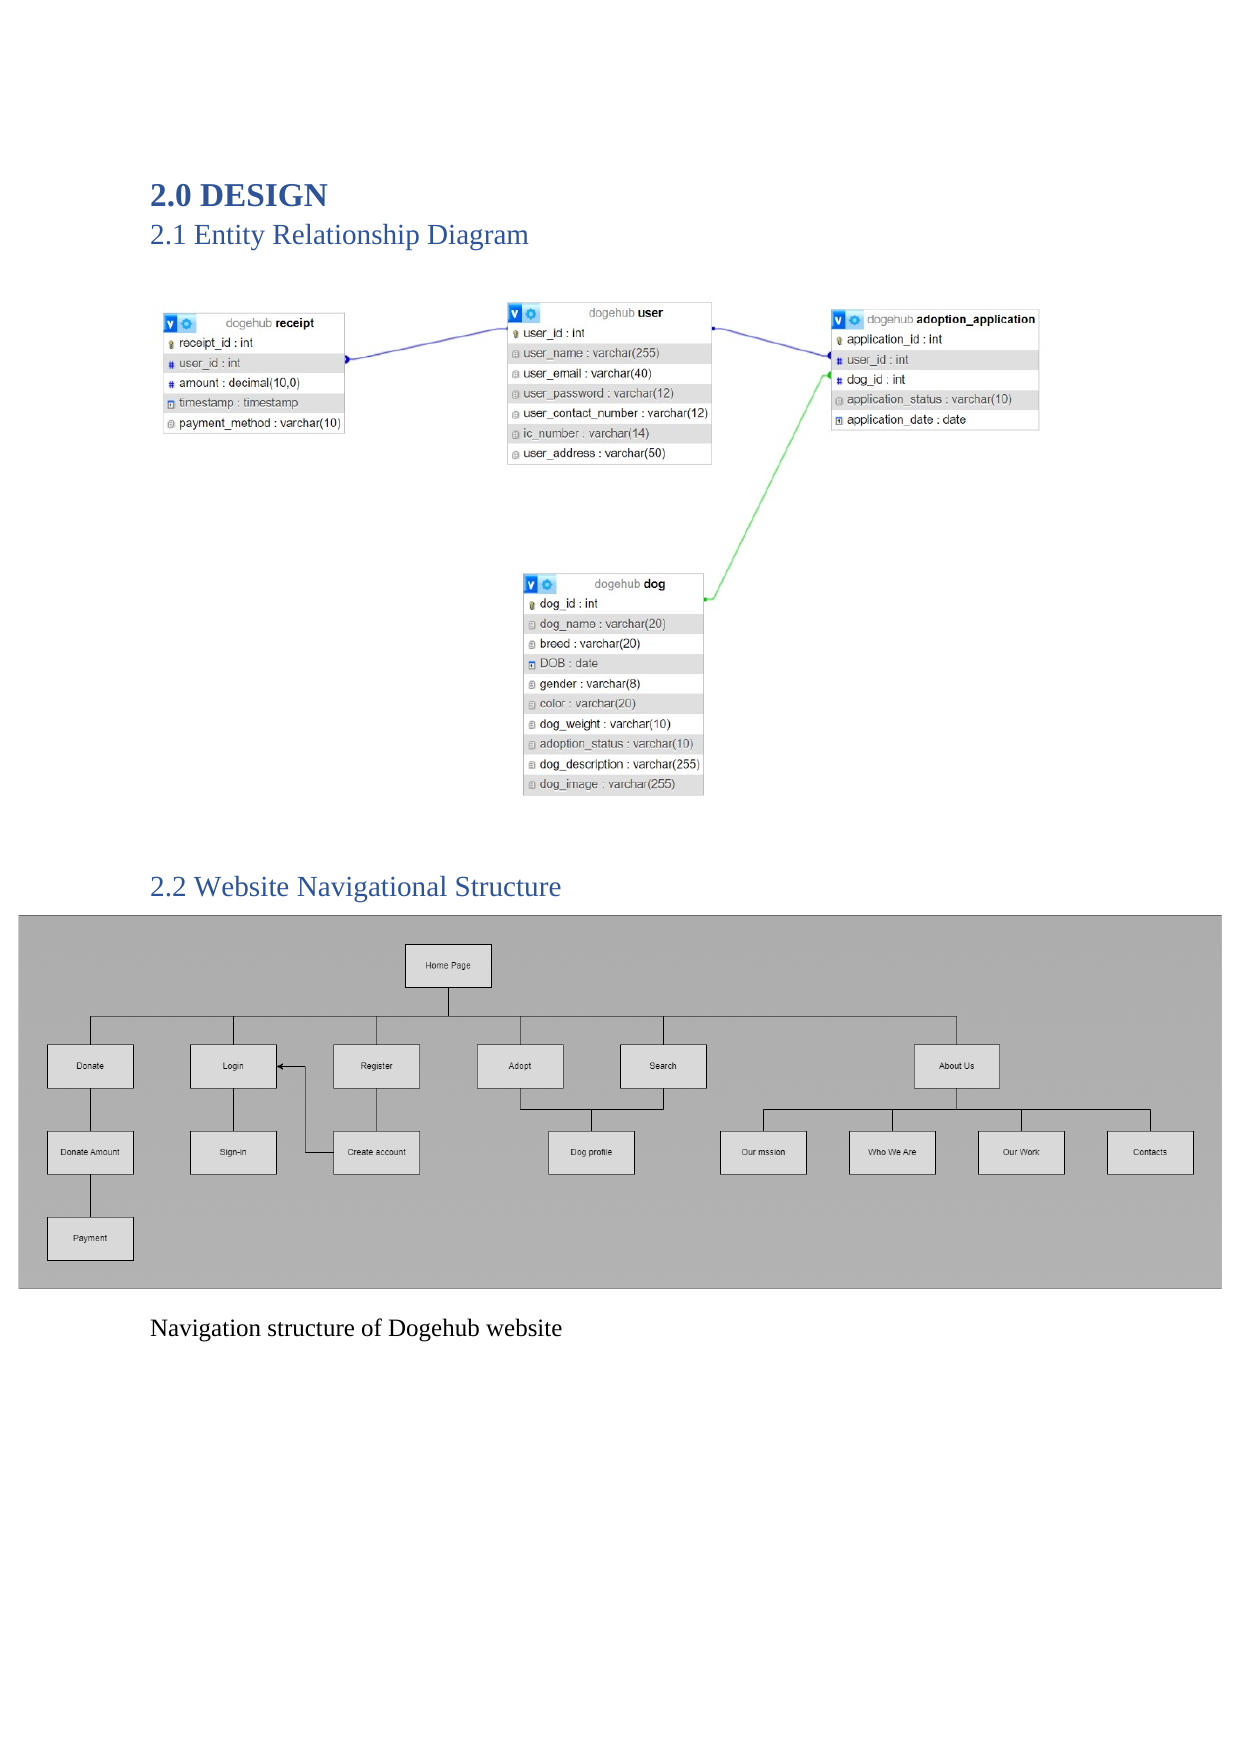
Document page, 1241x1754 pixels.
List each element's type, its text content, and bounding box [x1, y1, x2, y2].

text Navigation structure of Dogehub website [150, 1289, 1090, 1342]
picture [150, 276, 1091, 830]
subtitle 2.2 Website Navigational Structure [150, 869, 1090, 903]
subtitle 2.0 DESIGN [150, 175, 1090, 213]
picture [18, 915, 1222, 1289]
subtitle 2.1 Entity Relationship Diagram [150, 217, 1090, 251]
